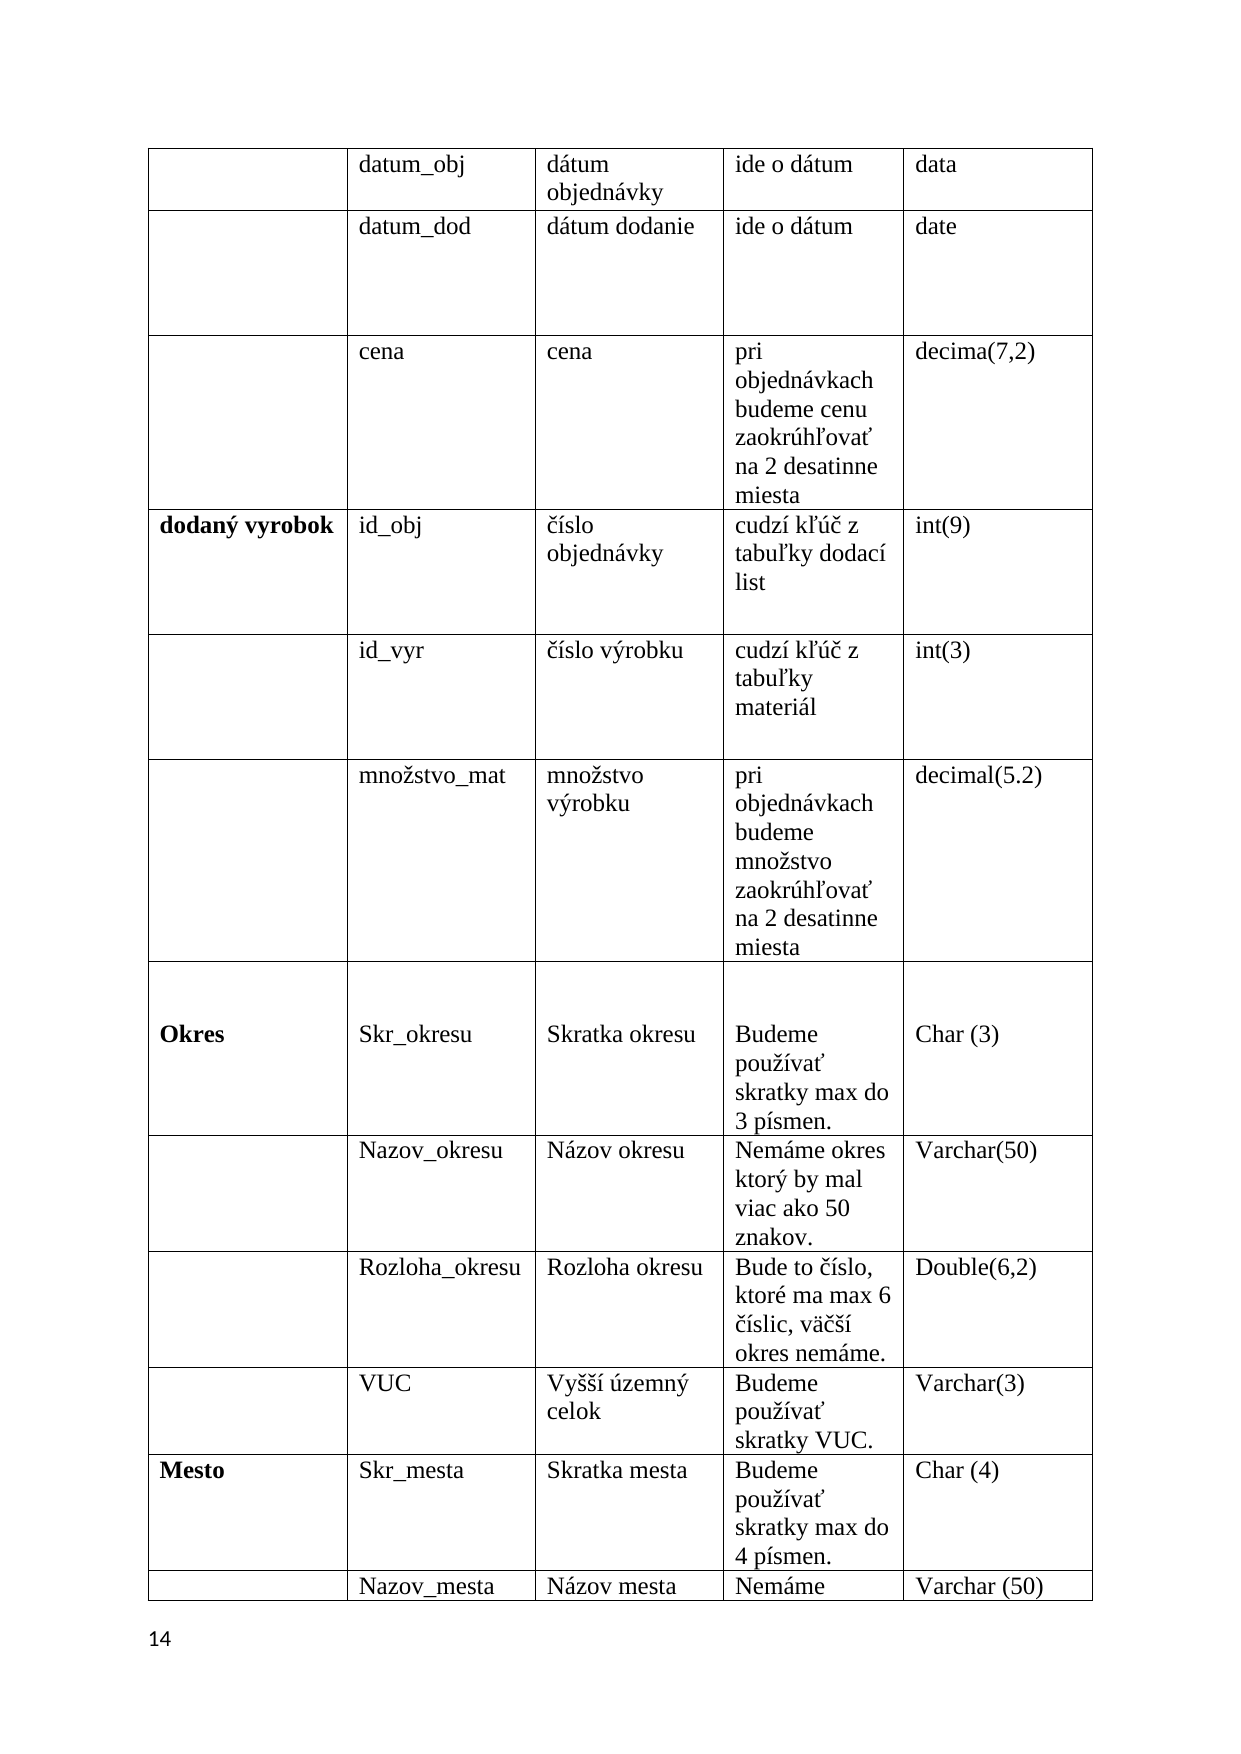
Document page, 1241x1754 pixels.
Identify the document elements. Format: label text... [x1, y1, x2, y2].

table_cell id_obj [348, 510, 535, 634]
table_cell [149, 211, 347, 335]
table_cell Bude to číslo, ktoré ma max 6 číslic, väčší okres nemáme. [724, 1252, 903, 1367]
table_cell decima(7,2) [904, 336, 1092, 509]
table_cell množstvo_mat [348, 760, 535, 961]
table_cell [149, 1368, 347, 1454]
table_cell Char (4) [904, 1455, 1092, 1570]
table_cell Skr_mesta [348, 1455, 535, 1570]
table_cell Skratka okresu [536, 962, 723, 1134]
table_cell Okres [149, 962, 347, 1134]
table_cell Varchar(3) [904, 1368, 1092, 1454]
table_cell číslo objednávky [536, 510, 723, 634]
table_cell pri objednávkach budeme cenu zaokrúhľovať na 2 desatinne miesta [724, 336, 903, 509]
table_cell decimal(5.2) [904, 760, 1092, 961]
table_cell [149, 1252, 347, 1367]
table_cell Vyšší územný celok [536, 1368, 723, 1454]
table_cell Skr_okresu [348, 962, 535, 1134]
table_cell číslo výrobku [536, 635, 723, 759]
table_cell cudzí kľúč z tabuľky materiál [724, 635, 903, 759]
table_cell Varchar(50) [904, 1136, 1092, 1251]
table_cell Budeme používať skratky max do 4 písmen. [724, 1455, 903, 1570]
table_cell Mesto [149, 1455, 347, 1570]
table_cell [149, 1571, 347, 1600]
table_cell množstvo výrobku [536, 760, 723, 961]
table_cell Double(6,2) [904, 1252, 1092, 1367]
table_cell id_vyr [348, 635, 535, 759]
table_cell Skratka mesta [536, 1455, 723, 1570]
table_cell int(9) [904, 510, 1092, 634]
table_cell datum_obj [348, 149, 535, 210]
table_cell Nemáme okres ktorý by mal viac ako 50 znakov. [724, 1136, 903, 1251]
table_cell datum_dod [348, 211, 535, 335]
table_cell ide o dátum [724, 149, 903, 210]
table_cell Názov okresu [536, 1136, 723, 1251]
table_cell Nazov_mesta [348, 1571, 535, 1600]
table_cell Budeme používať skratky VUC. [724, 1368, 903, 1454]
table_cell [149, 760, 347, 961]
table_cell Rozloha okresu [536, 1252, 723, 1367]
table_cell Varchar (50) [904, 1571, 1092, 1600]
table_cell dátum objednávky [536, 149, 723, 210]
table_cell [149, 1136, 347, 1251]
table_cell data [904, 149, 1092, 210]
table_cell VUC [348, 1368, 535, 1454]
table_cell date [904, 211, 1092, 335]
table_cell cena [348, 336, 535, 509]
table_cell Char (3) [904, 962, 1092, 1134]
table_cell Nazov_okresu [348, 1136, 535, 1251]
table_cell [149, 149, 347, 210]
table_cell ide o dátum [724, 211, 903, 335]
table_cell cudzí kľúč z tabuľky dodací list [724, 510, 903, 634]
table_cell Rozloha_okresu [348, 1252, 535, 1367]
table_cell Názov mesta [536, 1571, 723, 1600]
table_cell pri objednávkach budeme množstvo zaokrúhľovať na 2 desatinne miesta [724, 760, 903, 961]
table_cell dodaný vyrobok [149, 510, 347, 634]
table_cell dátum dodanie [536, 211, 723, 335]
table_cell [149, 336, 347, 509]
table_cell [724, 1571, 903, 1600]
table_cell [149, 635, 347, 759]
table_cell cena [536, 336, 723, 509]
table_cell Budeme používať skratky max do 3 písmen. [724, 962, 903, 1134]
table_cell int(3) [904, 635, 1092, 759]
